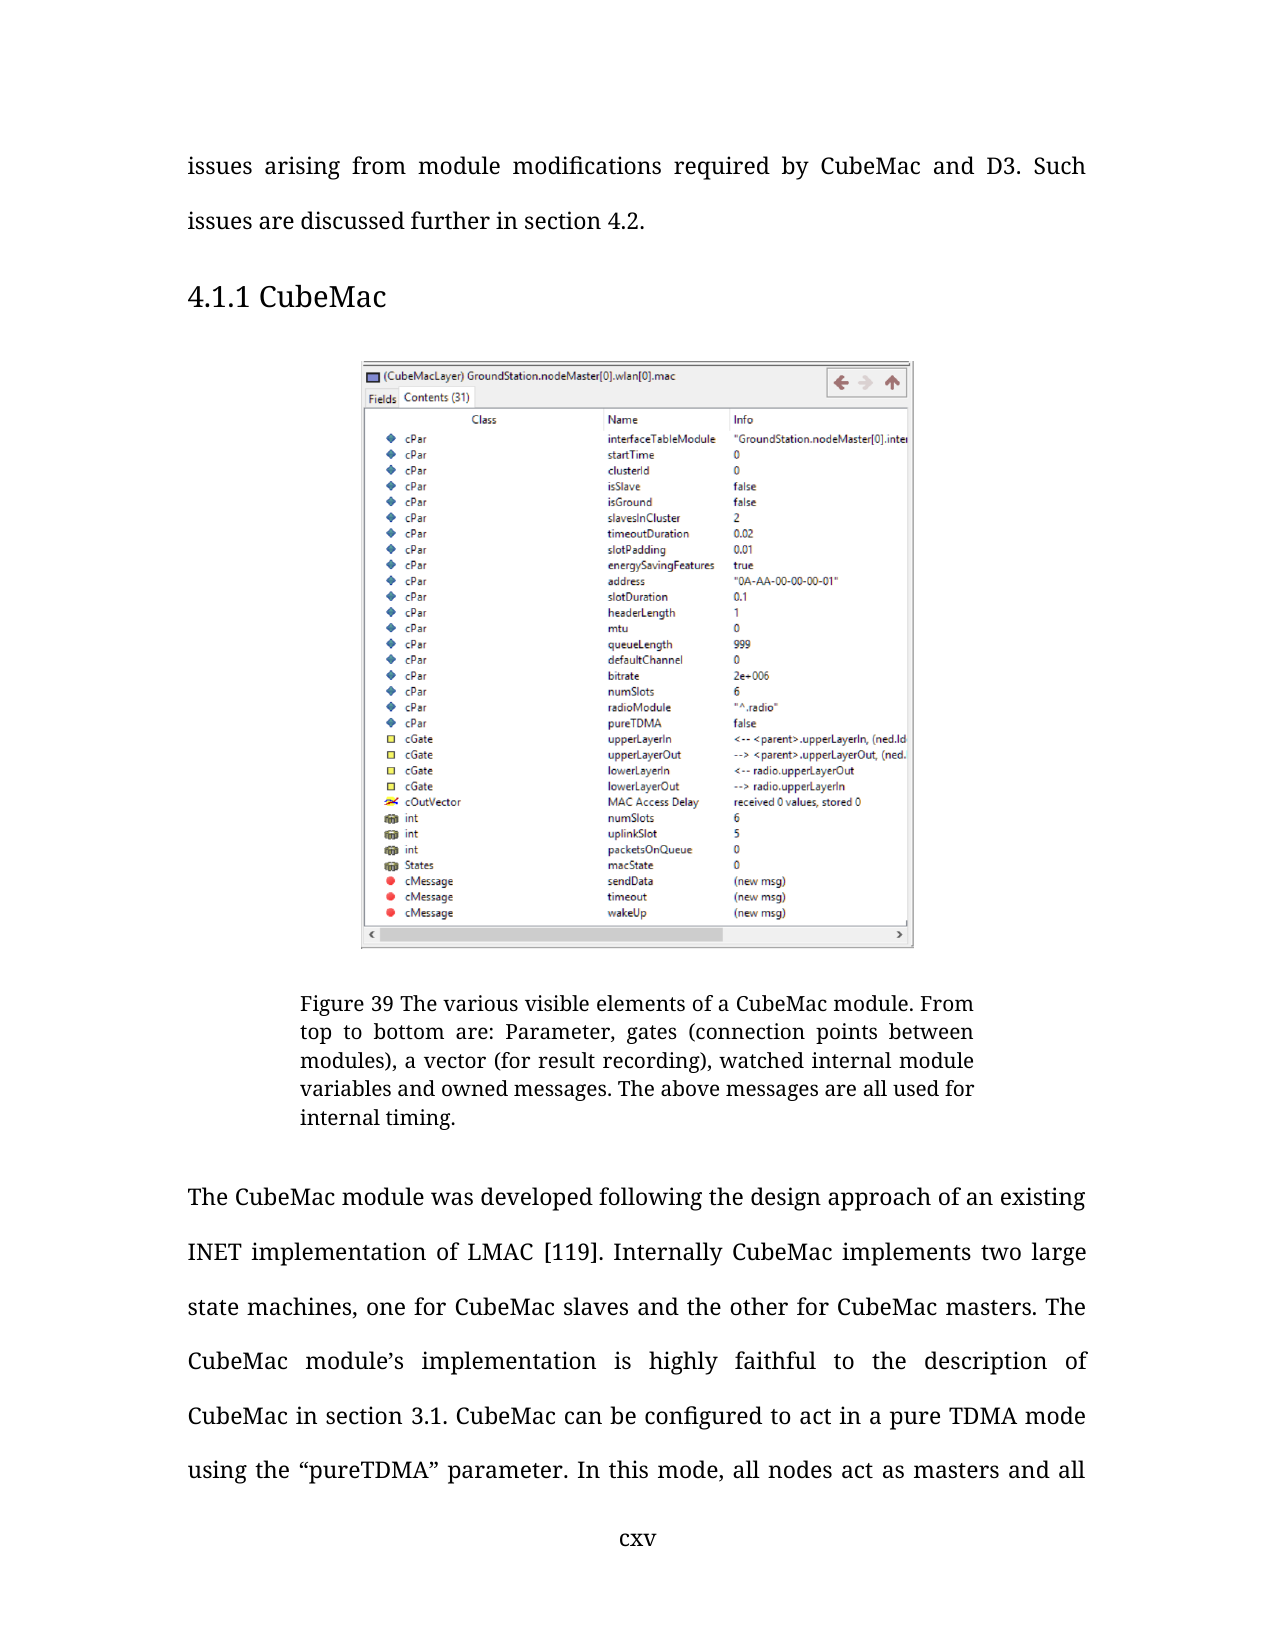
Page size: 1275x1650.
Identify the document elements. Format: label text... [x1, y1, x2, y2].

picture [361, 361, 914, 949]
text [187, 150, 1087, 236]
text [187, 1181, 1087, 1486]
text Figure 39 The various visible elements of a CubeMac module. From top to bottom are: Parameter, gates (connection points between modules), a vector (for result recording), watched internal module variables and owned messages. The above messages are all used for internal timing. [300, 989, 975, 1131]
subtitle CubeMac [187, 276, 1087, 316]
